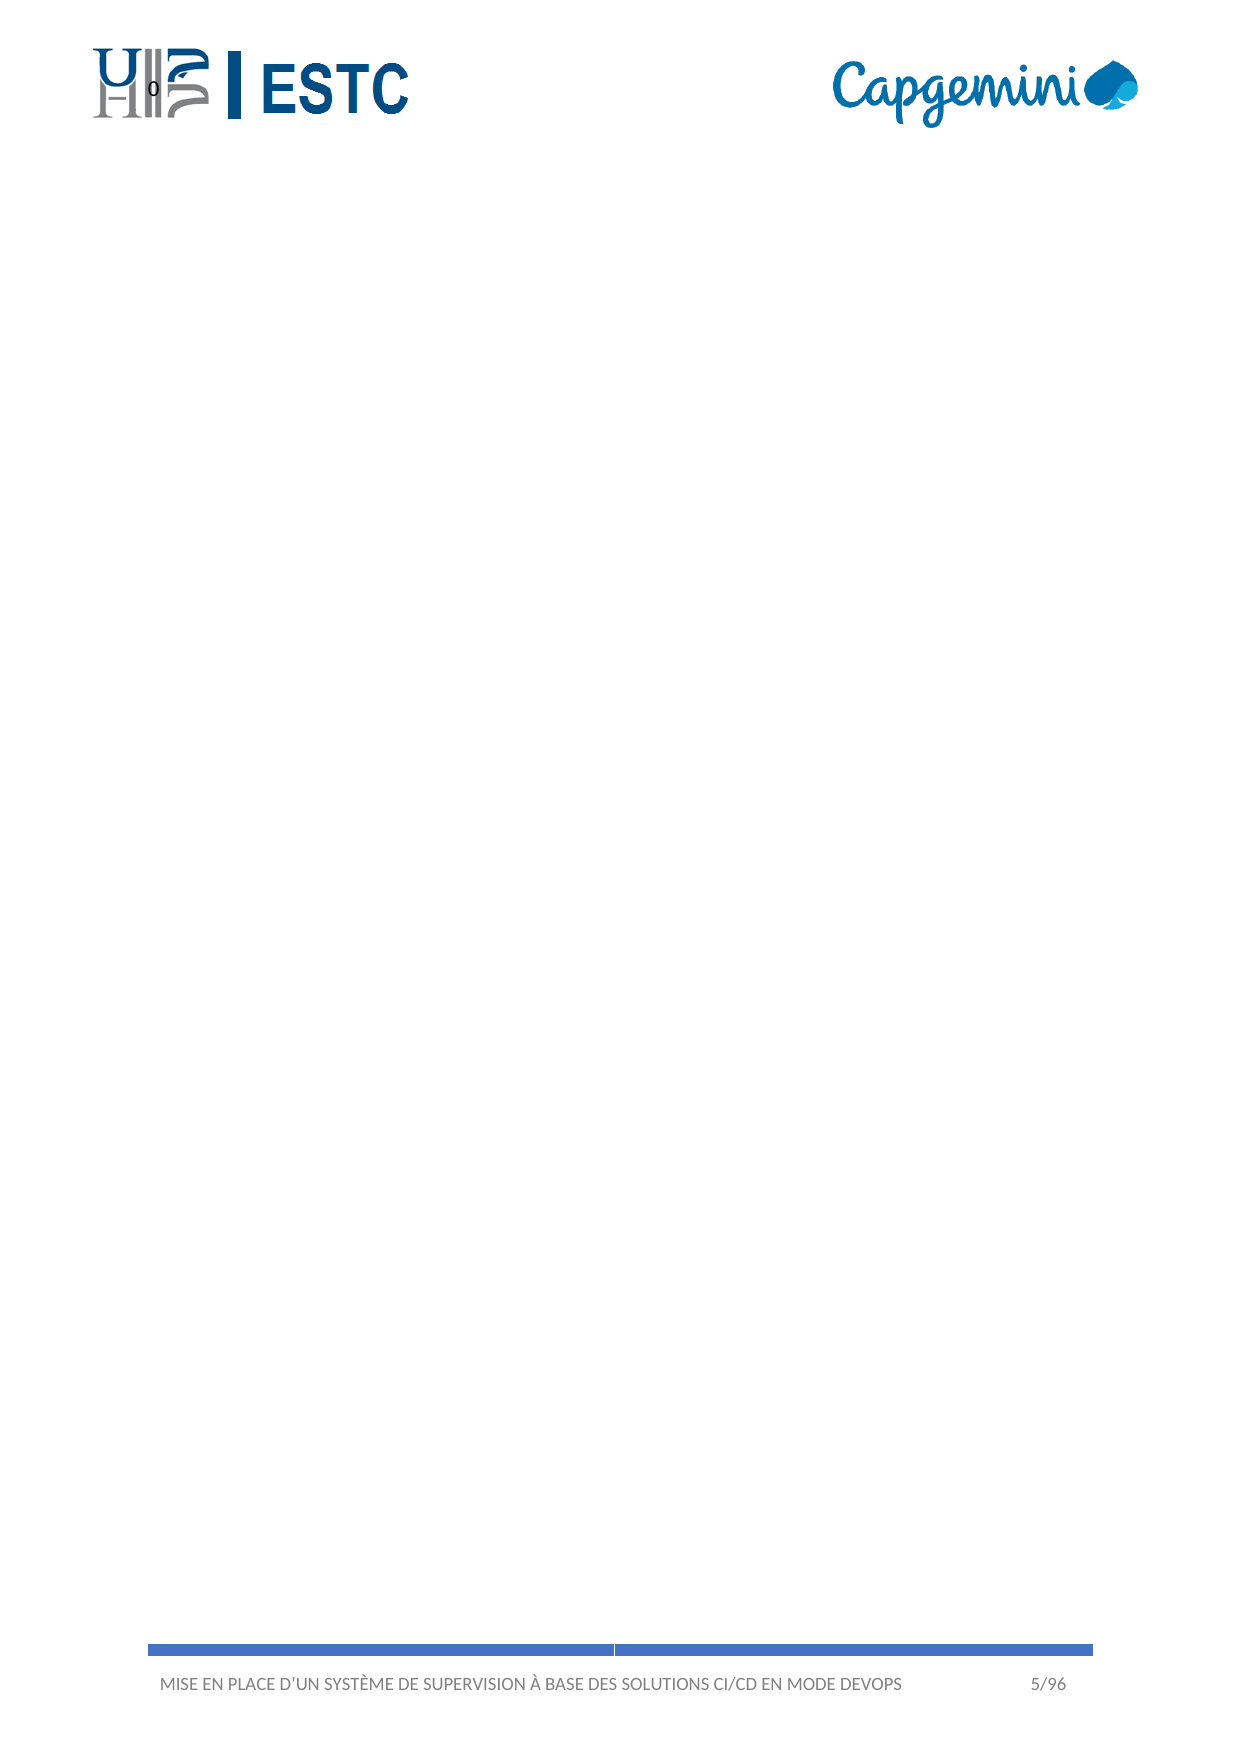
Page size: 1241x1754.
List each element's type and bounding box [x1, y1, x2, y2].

picture [87, 40, 418, 136]
picture [833, 60, 1139, 128]
